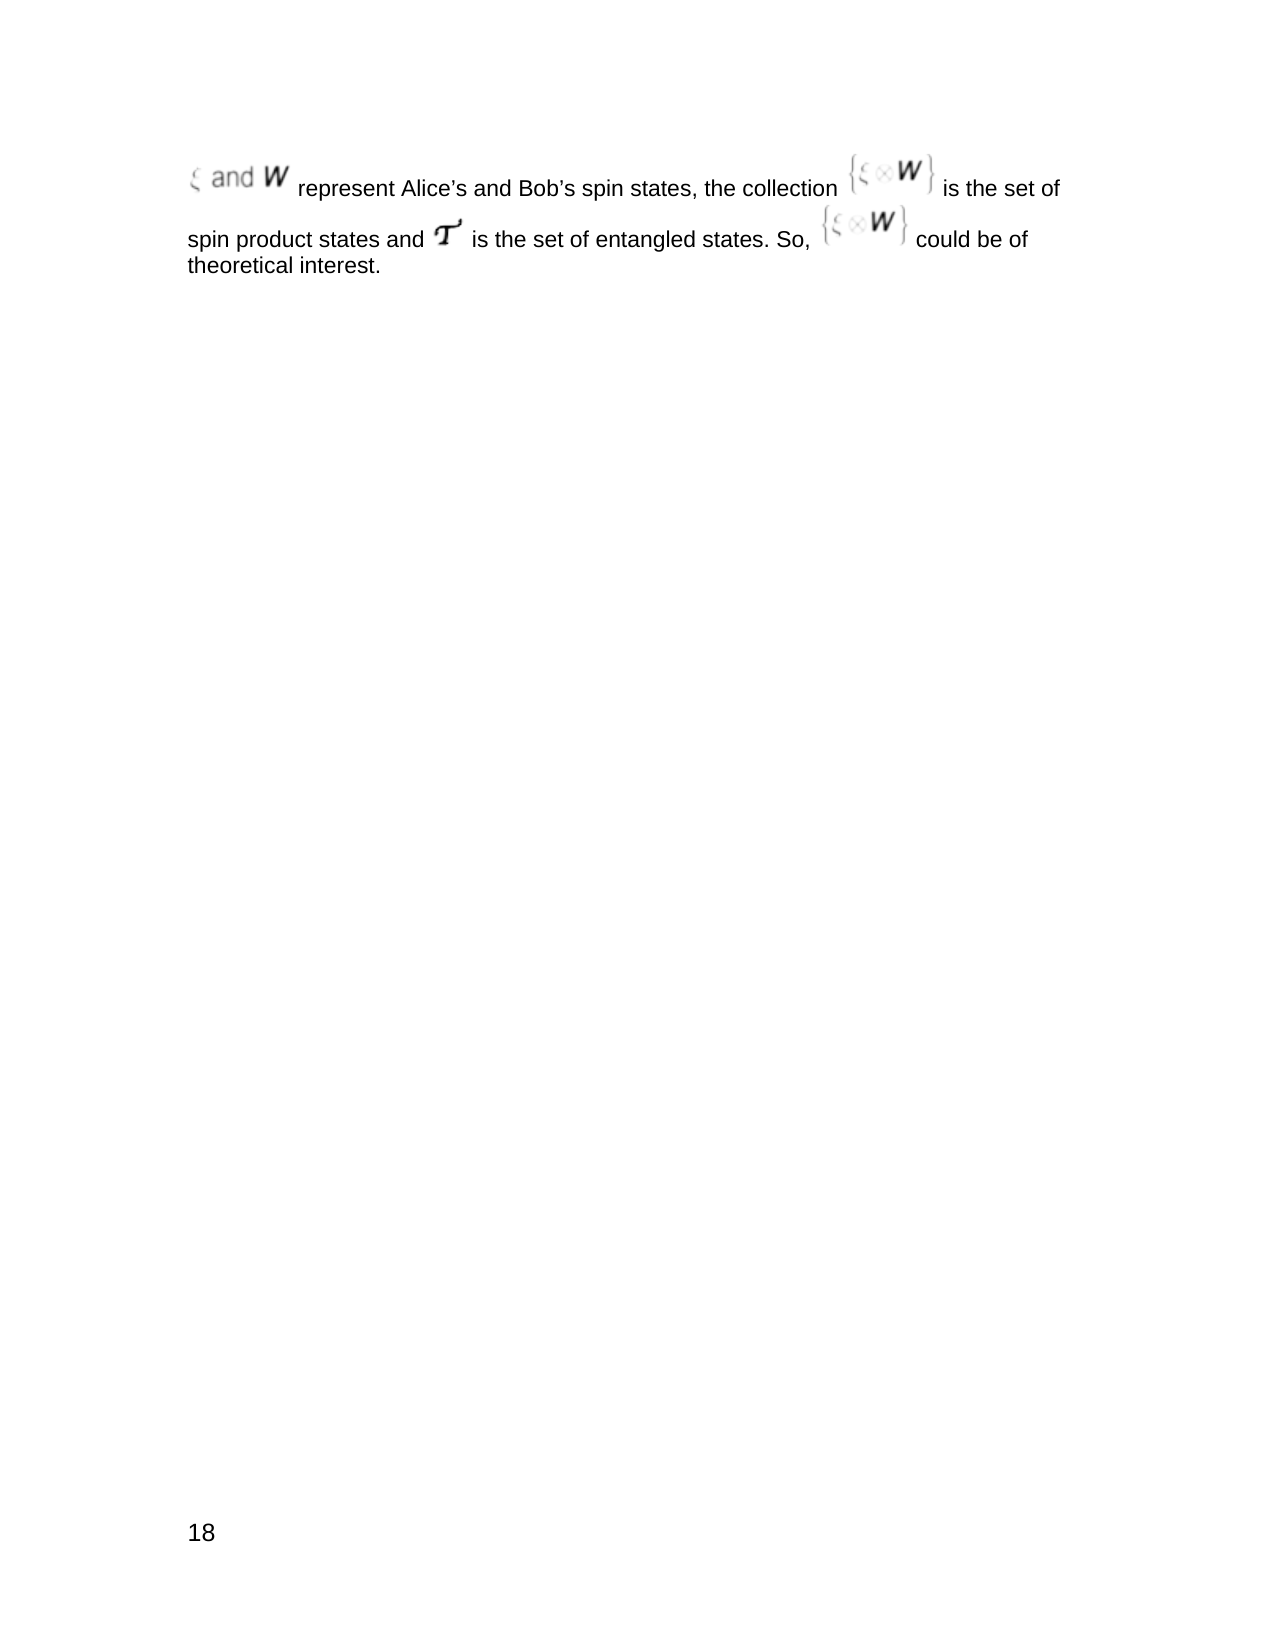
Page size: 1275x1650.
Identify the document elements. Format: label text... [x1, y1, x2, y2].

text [187, 150, 1087, 278]
